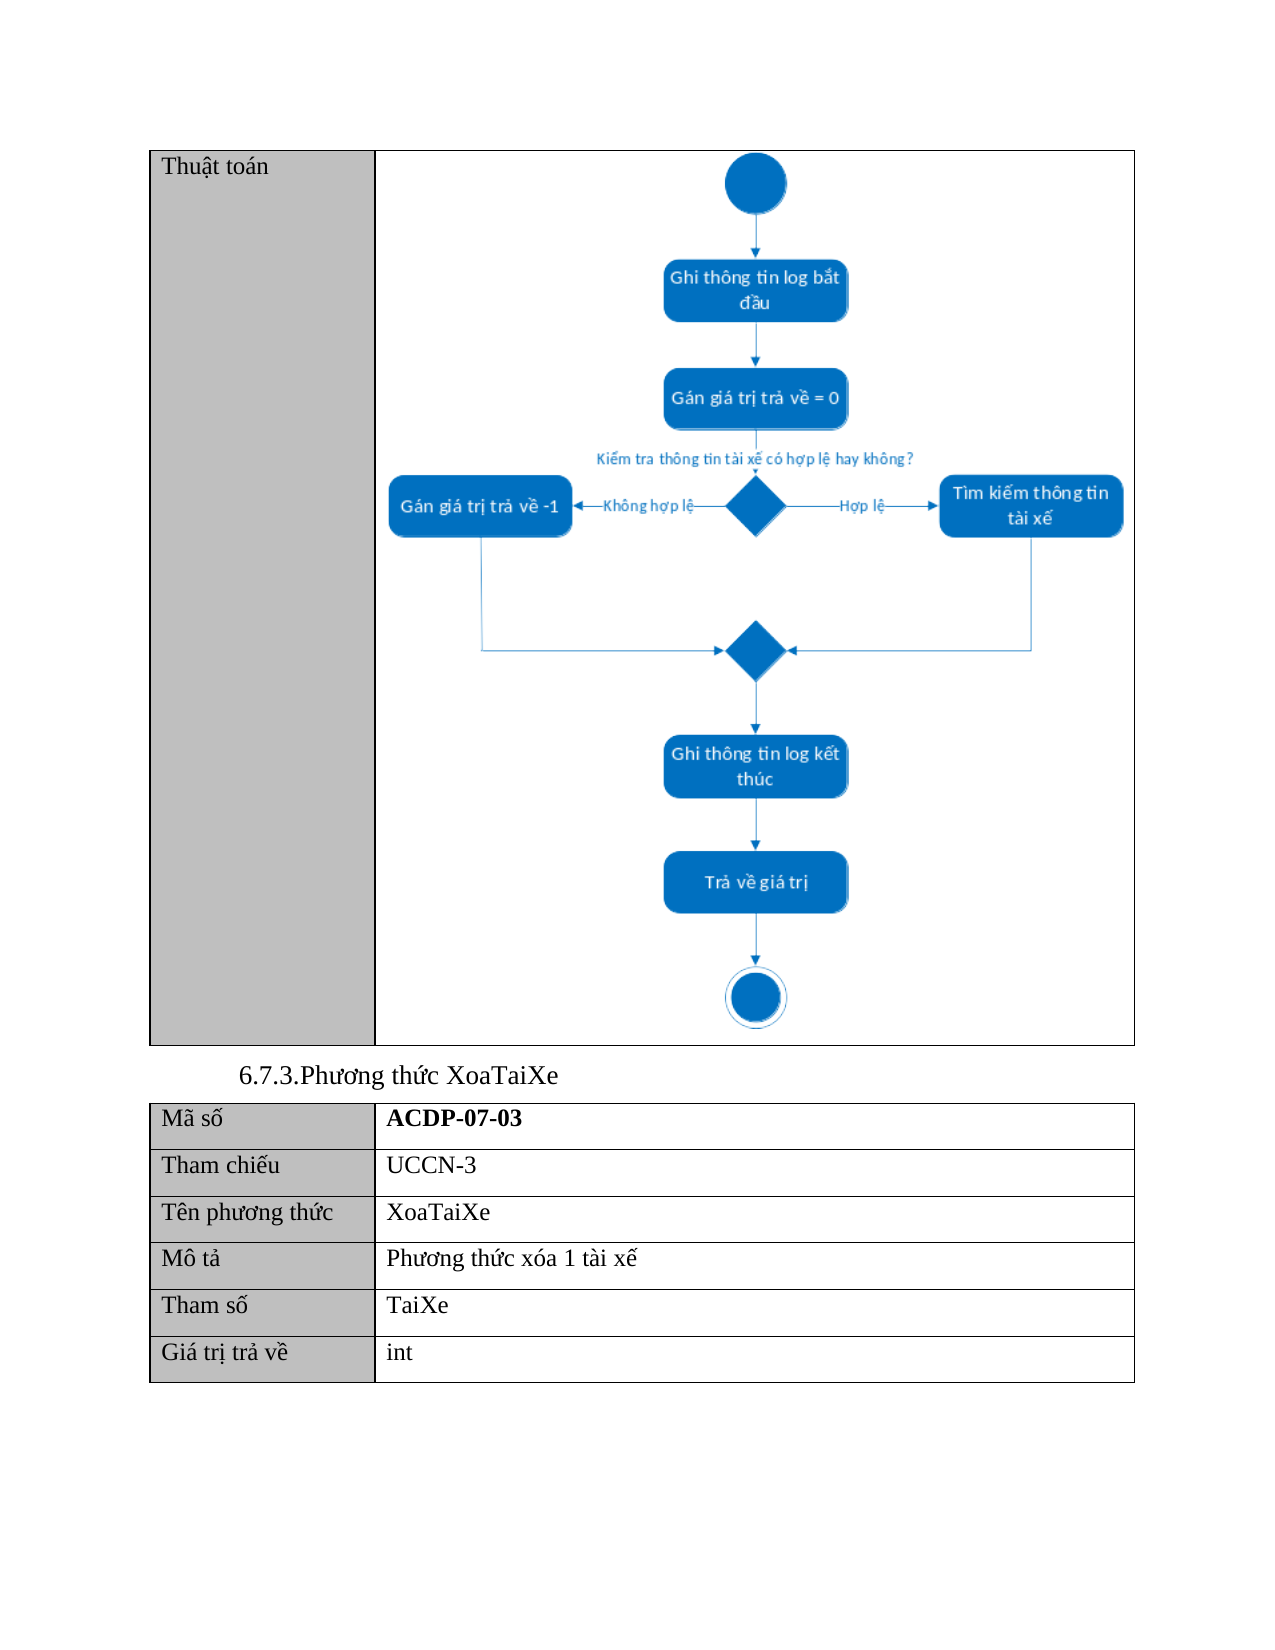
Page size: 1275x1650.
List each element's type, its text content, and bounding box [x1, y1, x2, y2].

table_cell Thuật toán [151, 151, 374, 1045]
table_cell [376, 151, 1134, 1045]
table_header Mã số [151, 1104, 374, 1149]
table_cell Tham số [151, 1290, 374, 1336]
table_cell int [376, 1337, 1134, 1382]
table_cell Tham chiếu [151, 1150, 374, 1196]
table_header ACDP-07-03 [376, 1104, 1134, 1149]
table_cell UCCN-3 [376, 1150, 1134, 1196]
table_cell TaiXe [376, 1290, 1134, 1336]
table_cell Mô tả [151, 1243, 374, 1289]
table_cell XoaTaiXe [376, 1197, 1134, 1242]
table_cell Phương thức xóa 1 tài xế [376, 1243, 1134, 1289]
title Phương thức XoaTaiXe [238, 1059, 1125, 1090]
table_cell Tên phương thức [151, 1197, 374, 1242]
table_cell Giá trị trả về [151, 1337, 374, 1382]
